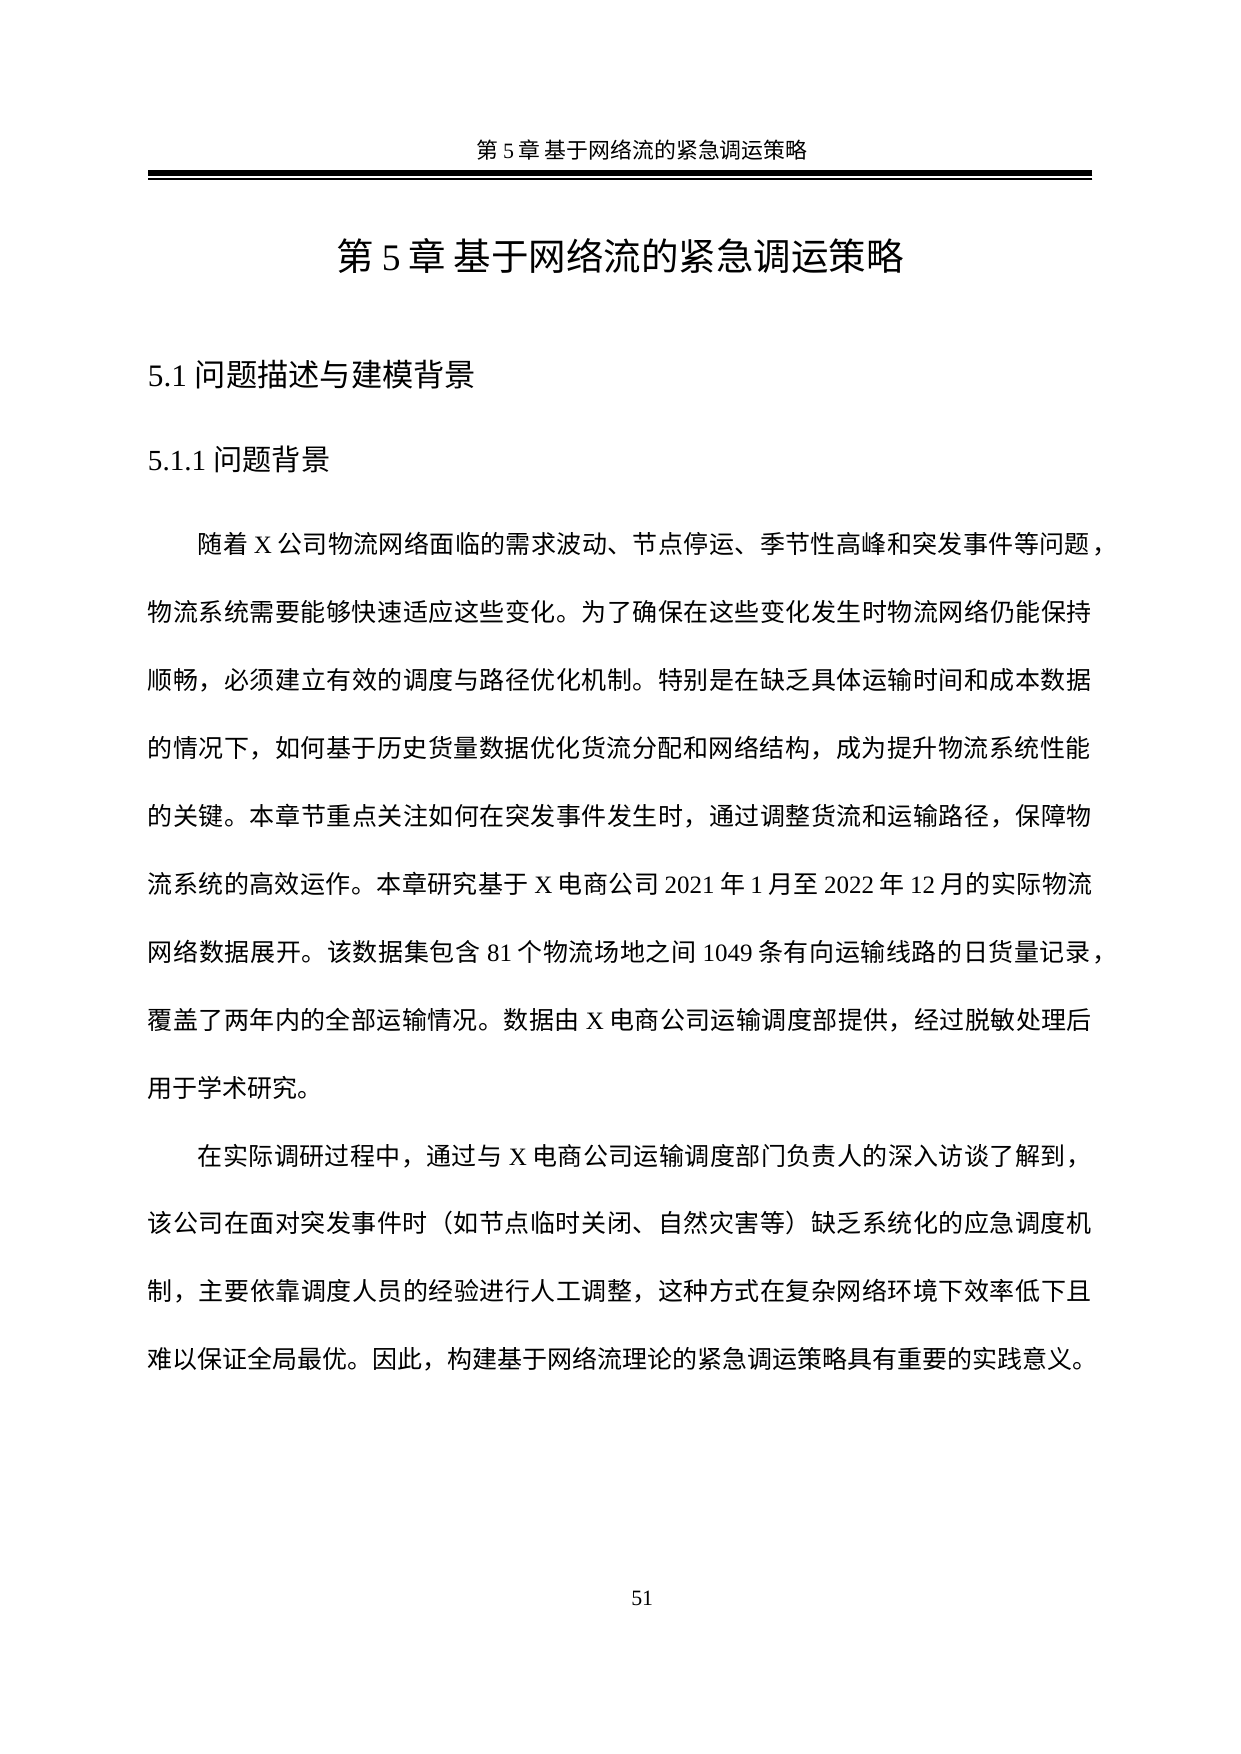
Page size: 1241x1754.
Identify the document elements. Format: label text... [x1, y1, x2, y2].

text 在实际调研过程中，通过与X电商公司运输调度部门负责人的深入访谈了解到，该公司在面对突发事件时（如节点临时关闭、自然灾害等）缺乏系统化的应急调度机制，主要依靠调度人员的经验进行人工调整，这种方式在复杂网络环境下效率低下且难以保证全局最优。因此，构建基于网络流理论的紧急调运策略具有重要的实践意义。 [148, 1120, 1092, 1392]
text 随着X公司物流网络面临的需求波动、节点停运、季节性高峰和突发事件等问题，物流系统需要能够快速适应这些变化。为了确保在这些变化发生时物流网络仍能保持顺畅，必须建立有效的调度与路径优化机制。特别是在缺乏具体运输时间和成本数据的情况下，如何基于历史货量数据优化货流分配和网络结构，成为提升物流系统性能的关键。本章节重点关注如何在突发事件发生时，通过调整货流和运输路径，保障物流系统的高效运作。本章研究基于X电商公司2021年1月至2022年12月的实际物流网络数据展开。该数据集包含81个物流场地之间1049条有向运输线路的日货量记录，覆盖了两年内的全部运输情况。数据由X电商公司运输调度部提供，经过脱敏处理后用于学术研究。 [148, 509, 1092, 1120]
text 5.1.1 问题背景 [148, 424, 1092, 492]
text 第5章 基于网络流的紧急调运策略 [148, 220, 1092, 288]
text 5.1 问题描述与建模背景 [148, 339, 1092, 407]
